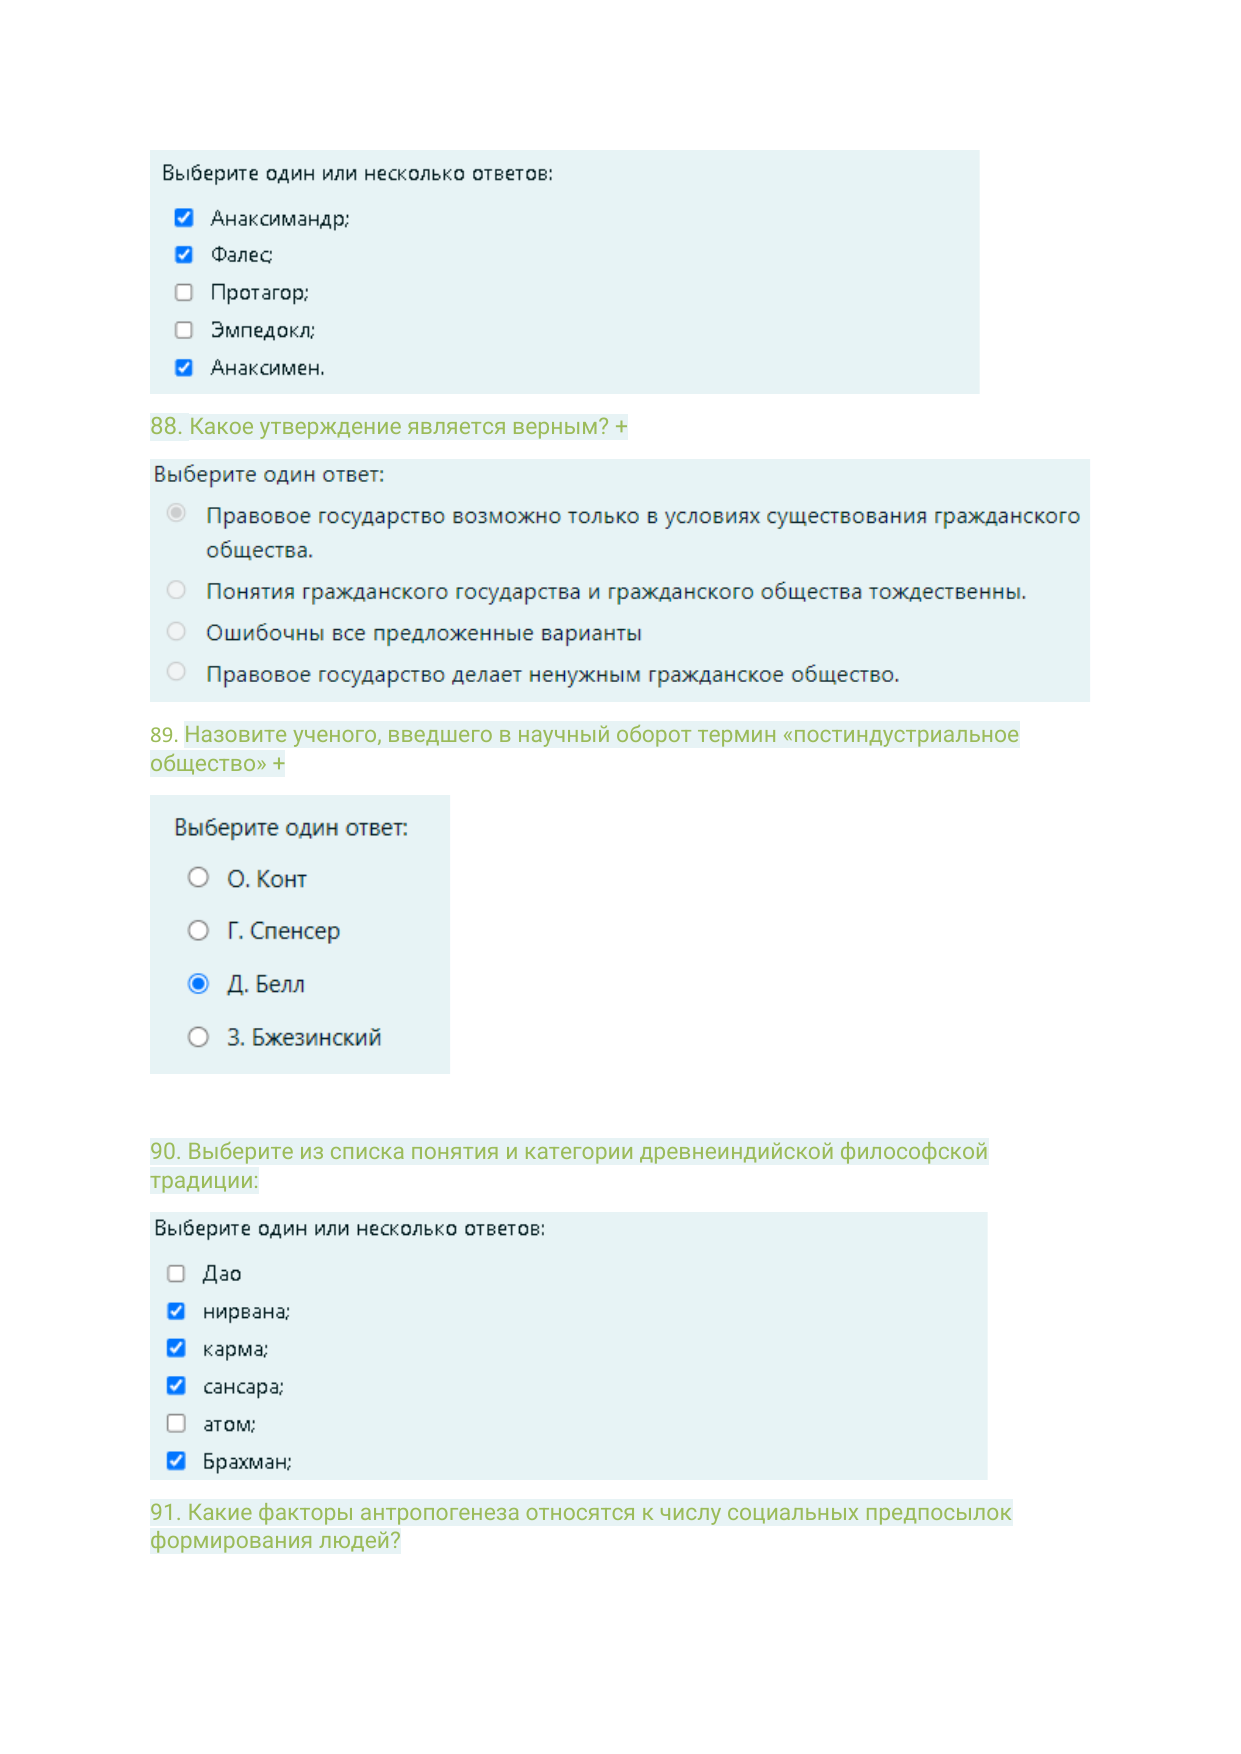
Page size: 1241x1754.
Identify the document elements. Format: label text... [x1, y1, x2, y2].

picture [150, 1212, 988, 1480]
text 88. Какое утверждение является верным? + [150, 412, 1090, 441]
text 90. Выберите из списка понятия и категории древнеиндийской философской традиции: [150, 1138, 1090, 1194]
text 89. Назовите ученого, введшего в научный оборот термин «постиндустриальное общество» + [150, 720, 1090, 777]
picture [150, 795, 451, 1074]
text 91. Какие факторы антропогенеза относятся к числу социальных предпосылок формирования людей? [150, 1499, 1090, 1554]
picture [150, 459, 1091, 702]
picture [150, 150, 980, 394]
